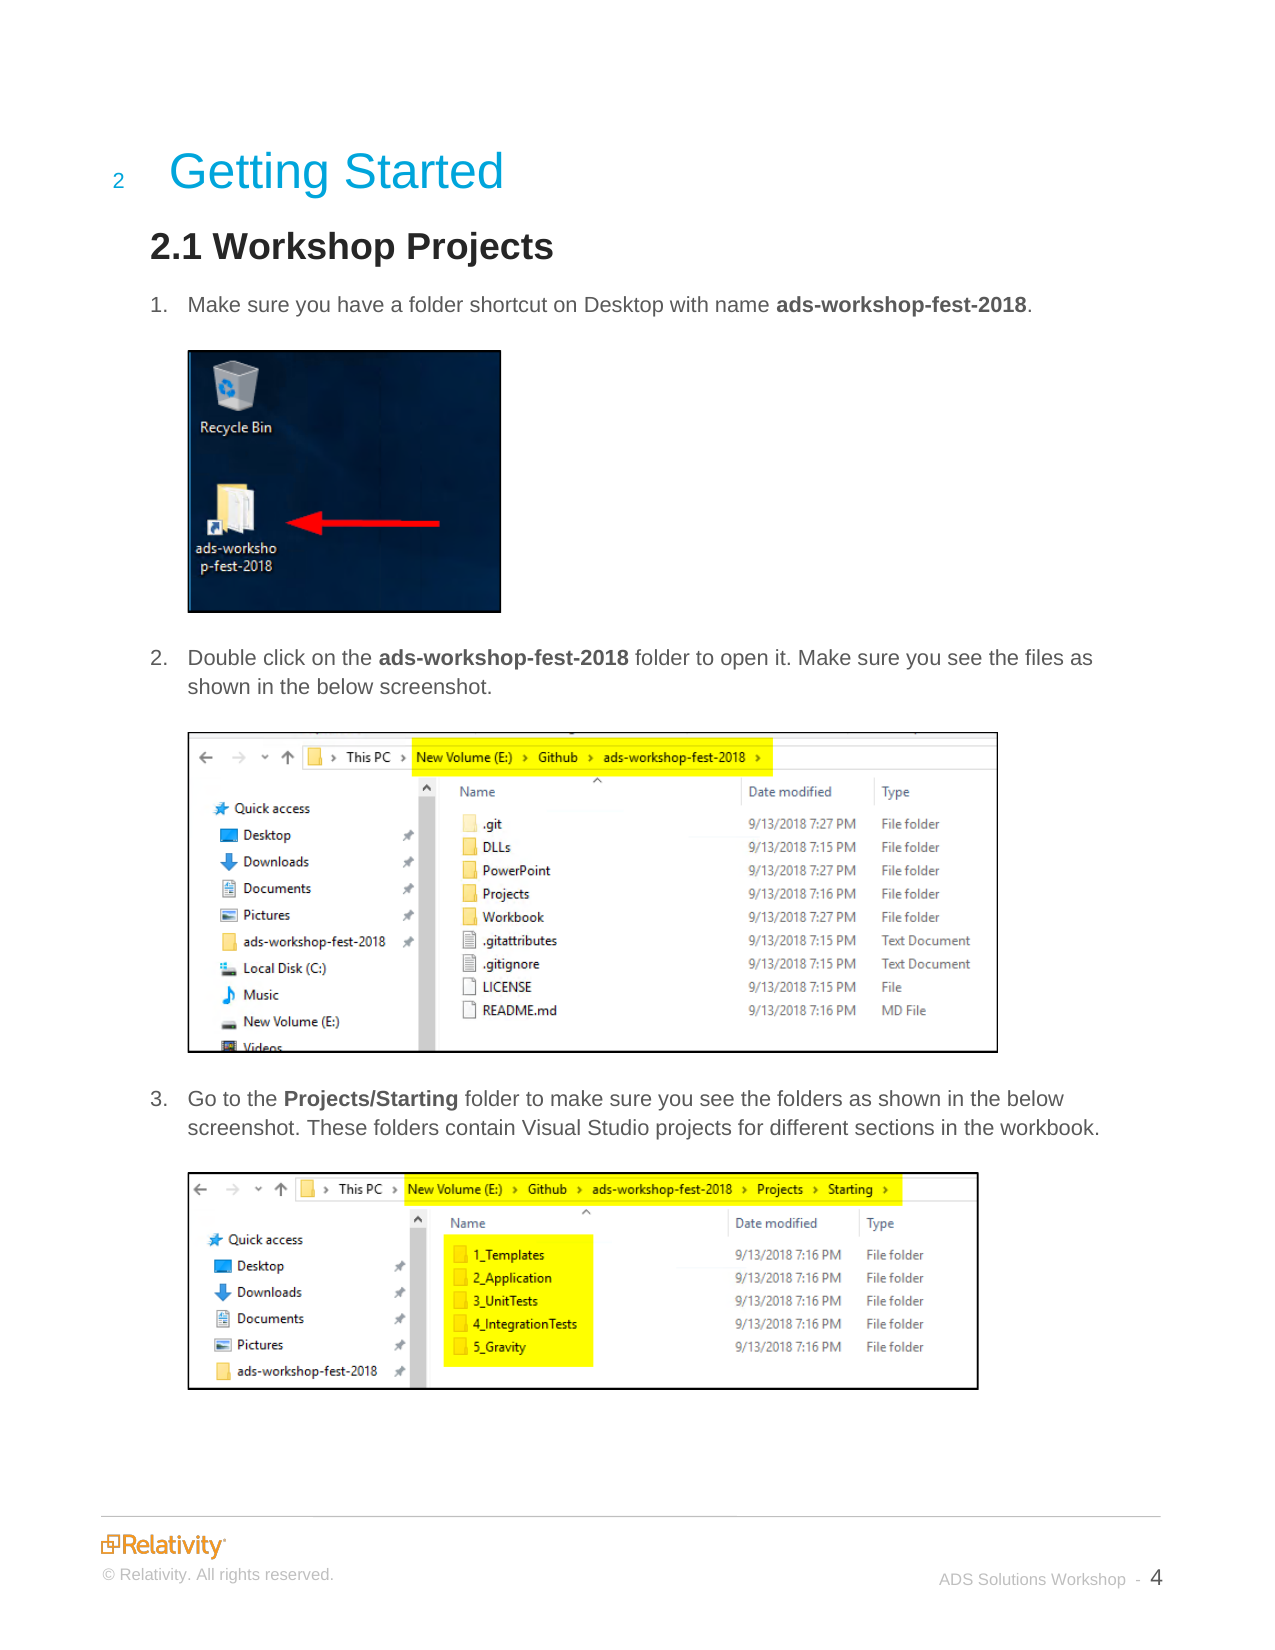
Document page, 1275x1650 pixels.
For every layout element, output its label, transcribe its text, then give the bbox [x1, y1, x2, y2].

list Double click on the ads-workshop-fest-2018 folder to open it. Make sure you see the files as shown in the below screenshot. [150, 645, 1162, 699]
list Getting Started [112, 142, 1162, 199]
picture [187, 1172, 979, 1390]
list Make sure you have a folder shortcut on Desktop with name ads-workshop-fest-2018. [150, 292, 1162, 317]
picture [187, 350, 502, 613]
text 2.1 Workshop Projects [112, 224, 1162, 267]
picture [187, 732, 998, 1053]
picture [100, 1534, 227, 1560]
list Go to the Projects/Starting folder to make sure you see the folders as shown in the below screenshot. These folders contain Visual Studio projects for different sections in the workbook. [150, 1085, 1162, 1139]
